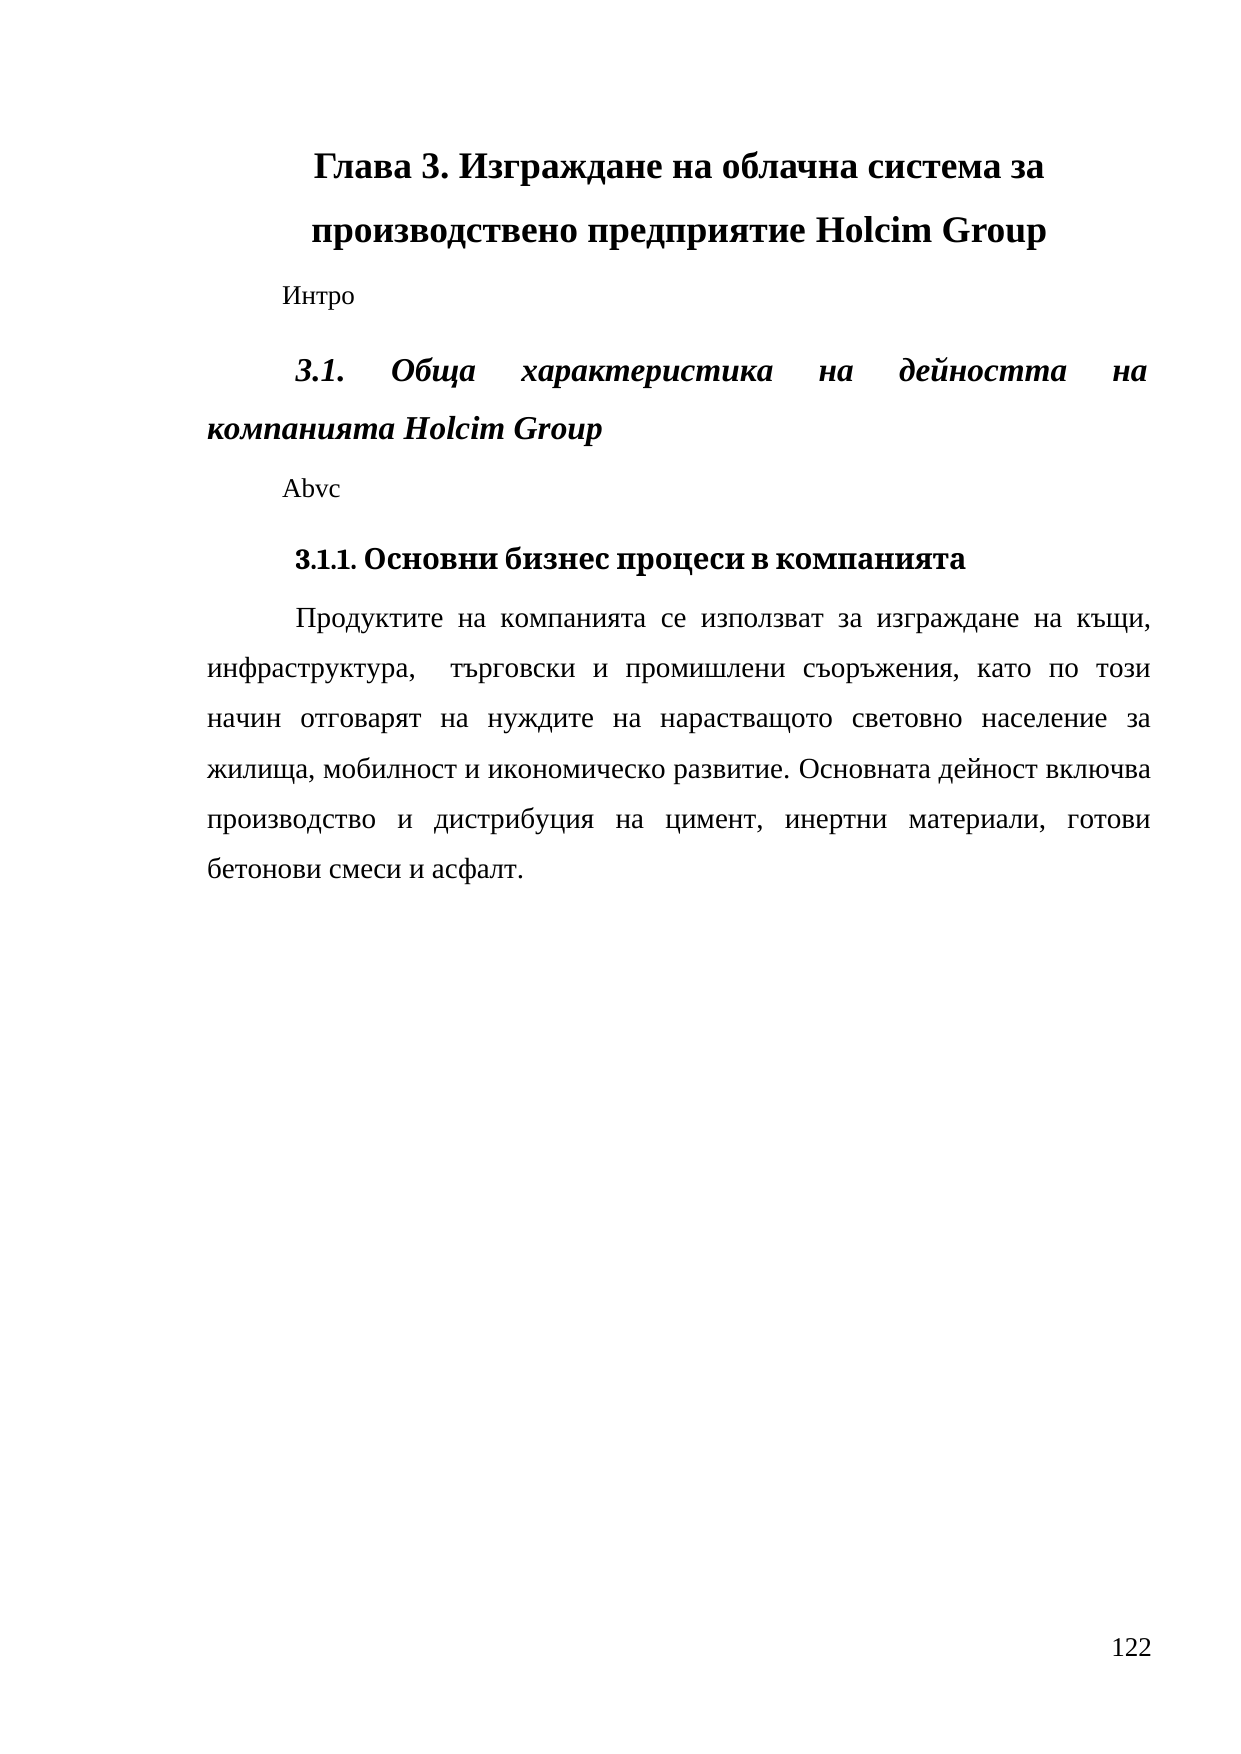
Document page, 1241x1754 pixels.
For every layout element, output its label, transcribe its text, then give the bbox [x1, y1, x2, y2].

text Продуктите на компанията се използват за изграждане на къщи, инфраструктура, търговски и промишлени съоръжения, като по този начин отговарят на нуждите на нарастващото световно население за жилища, мобилност и икономическо развитие. Основната дейност включва производство и дистрибуция на цимент, инертни материали, готови бетонови смеси и асфалт. [207, 600, 1152, 885]
subtitle Глава 3. Изграждане на облачна система за производствено предприятие Holcim Group [207, 143, 1152, 251]
text Интро [207, 279, 1152, 310]
subtitle 3.1. Обща характеристика на дейността на компанията Holcim Group [207, 350, 1152, 446]
text Abvc [207, 472, 1152, 503]
subtitle 3.1.1. Основни бизнес процеси в компанията [207, 543, 1152, 577]
